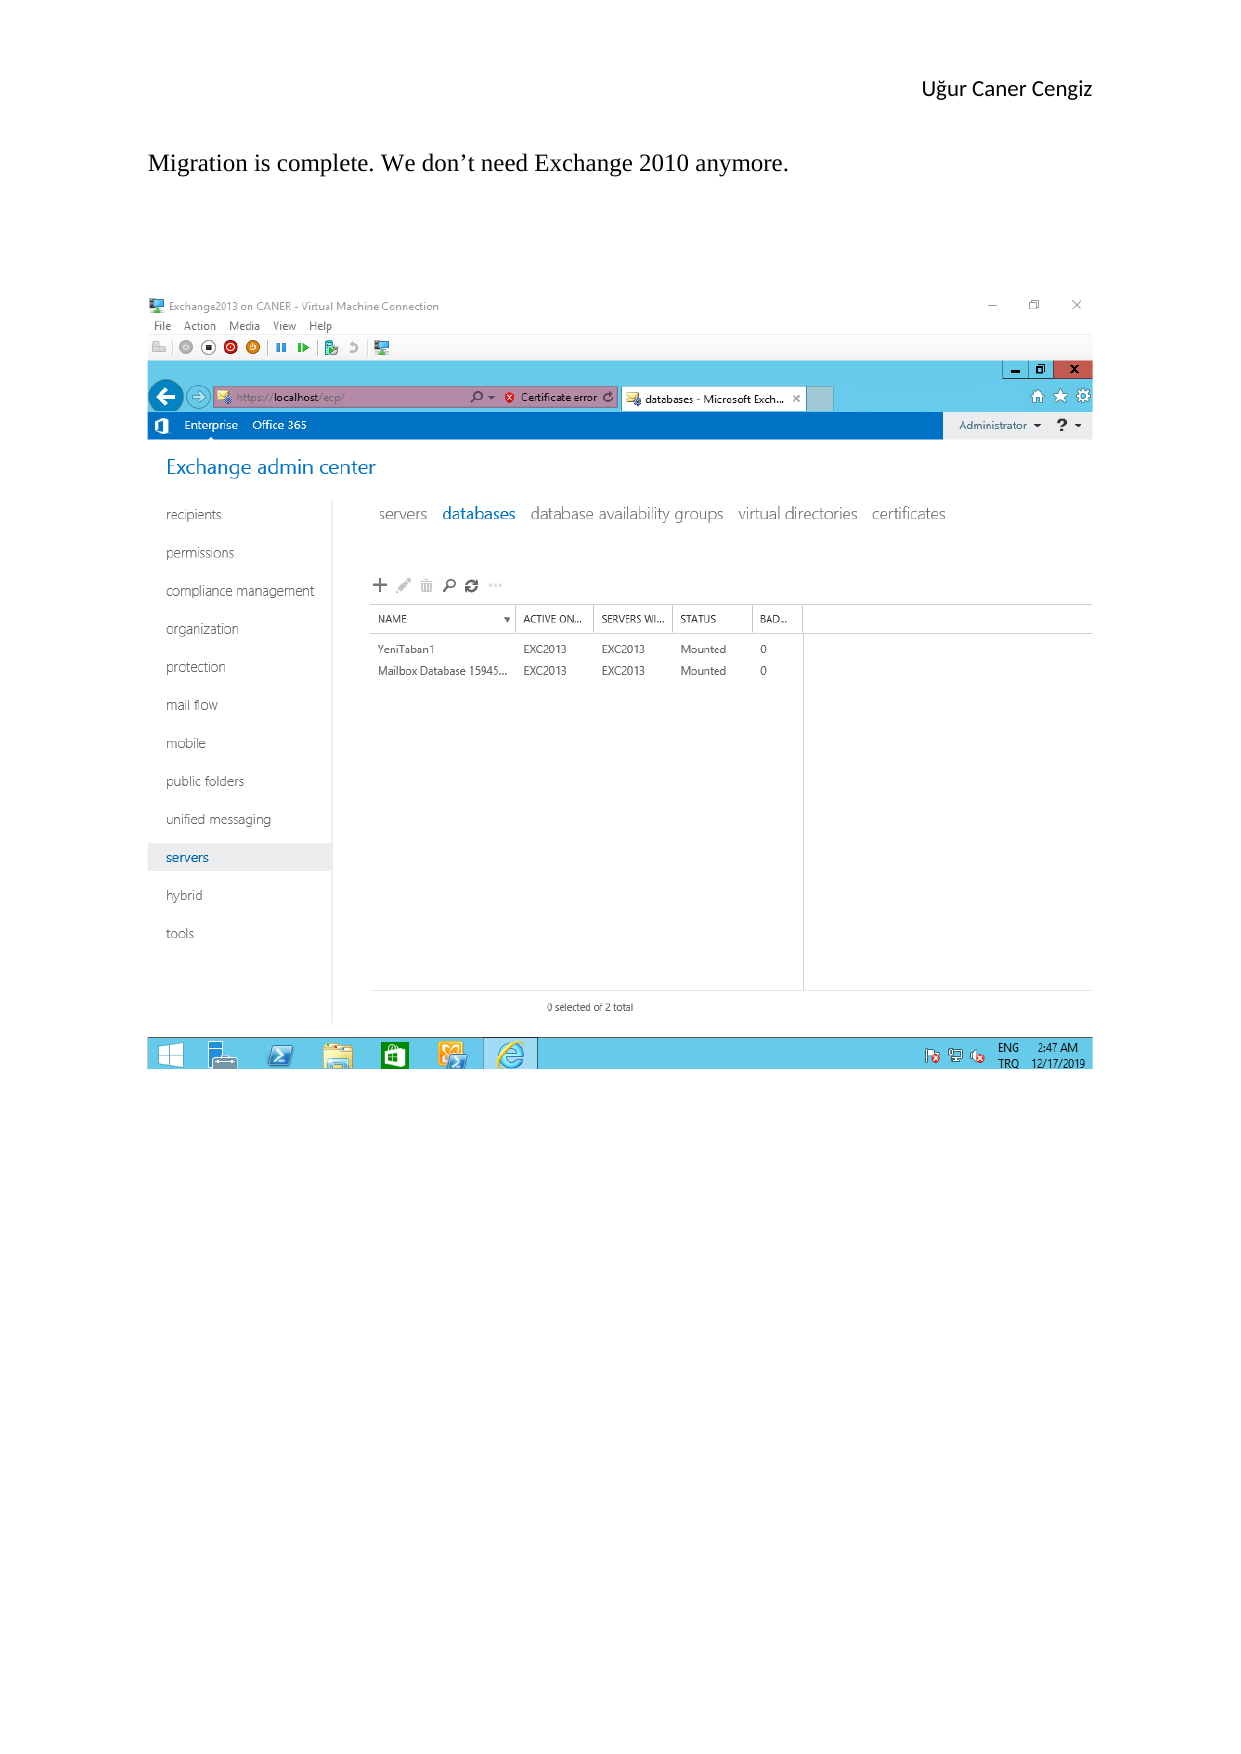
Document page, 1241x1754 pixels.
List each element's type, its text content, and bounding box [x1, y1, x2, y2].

text Migration is complete. We don’t need Exchange 2010 anymore. [148, 148, 1093, 176]
picture [147, 296, 1093, 1069]
